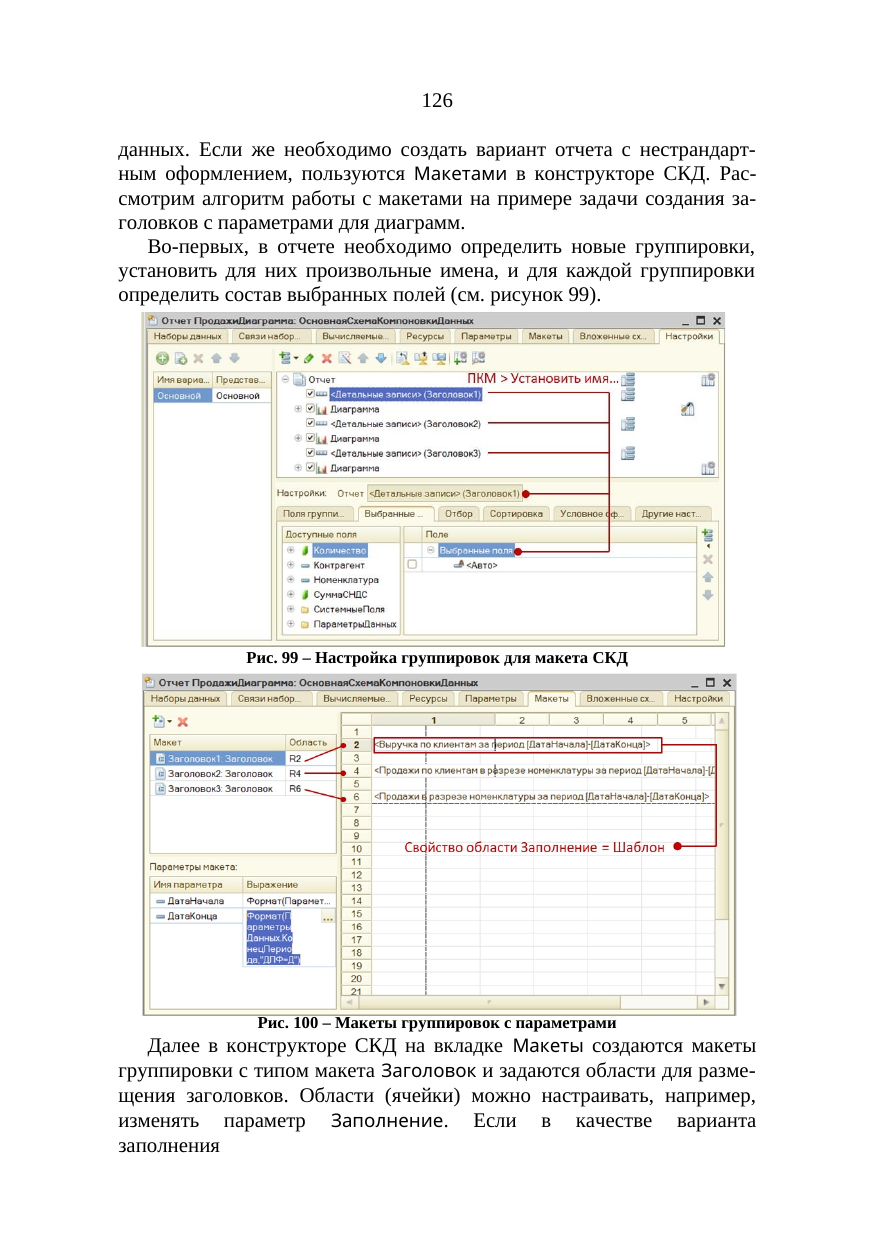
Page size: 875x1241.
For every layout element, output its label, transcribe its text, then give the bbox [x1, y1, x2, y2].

text Во-первых, в отчете необходимо определить новые группировки, установить для них произвольные имена, и для каждой группировки определить состав выбранных полей (см. рисунок 99). [118, 234, 756, 306]
picture [141, 312, 725, 647]
picture [142, 673, 737, 1016]
text Рис. 100 – Макеты группировок с параметрами [96, 1016, 778, 1032]
text данных. Если же необходимо создать вариант отчета с нестрандарт- ным оформлением, пользуются Макетами в конструкторе СКД. Рас- смотрим алгоритм работы с макетами на примере задачи создания за- головков с параметрами для диаграмм. [118, 136, 757, 234]
text Далее в конструкторе СКД на вкладке Макеты создаются макеты группировки с типом макета Заголовок и задаются области для разме- щения заголовков. Области (ячейки) можно настраивать, например, изменять параметр Заполнение. Если в качестве варианта заполнения [118, 1032, 756, 1157]
